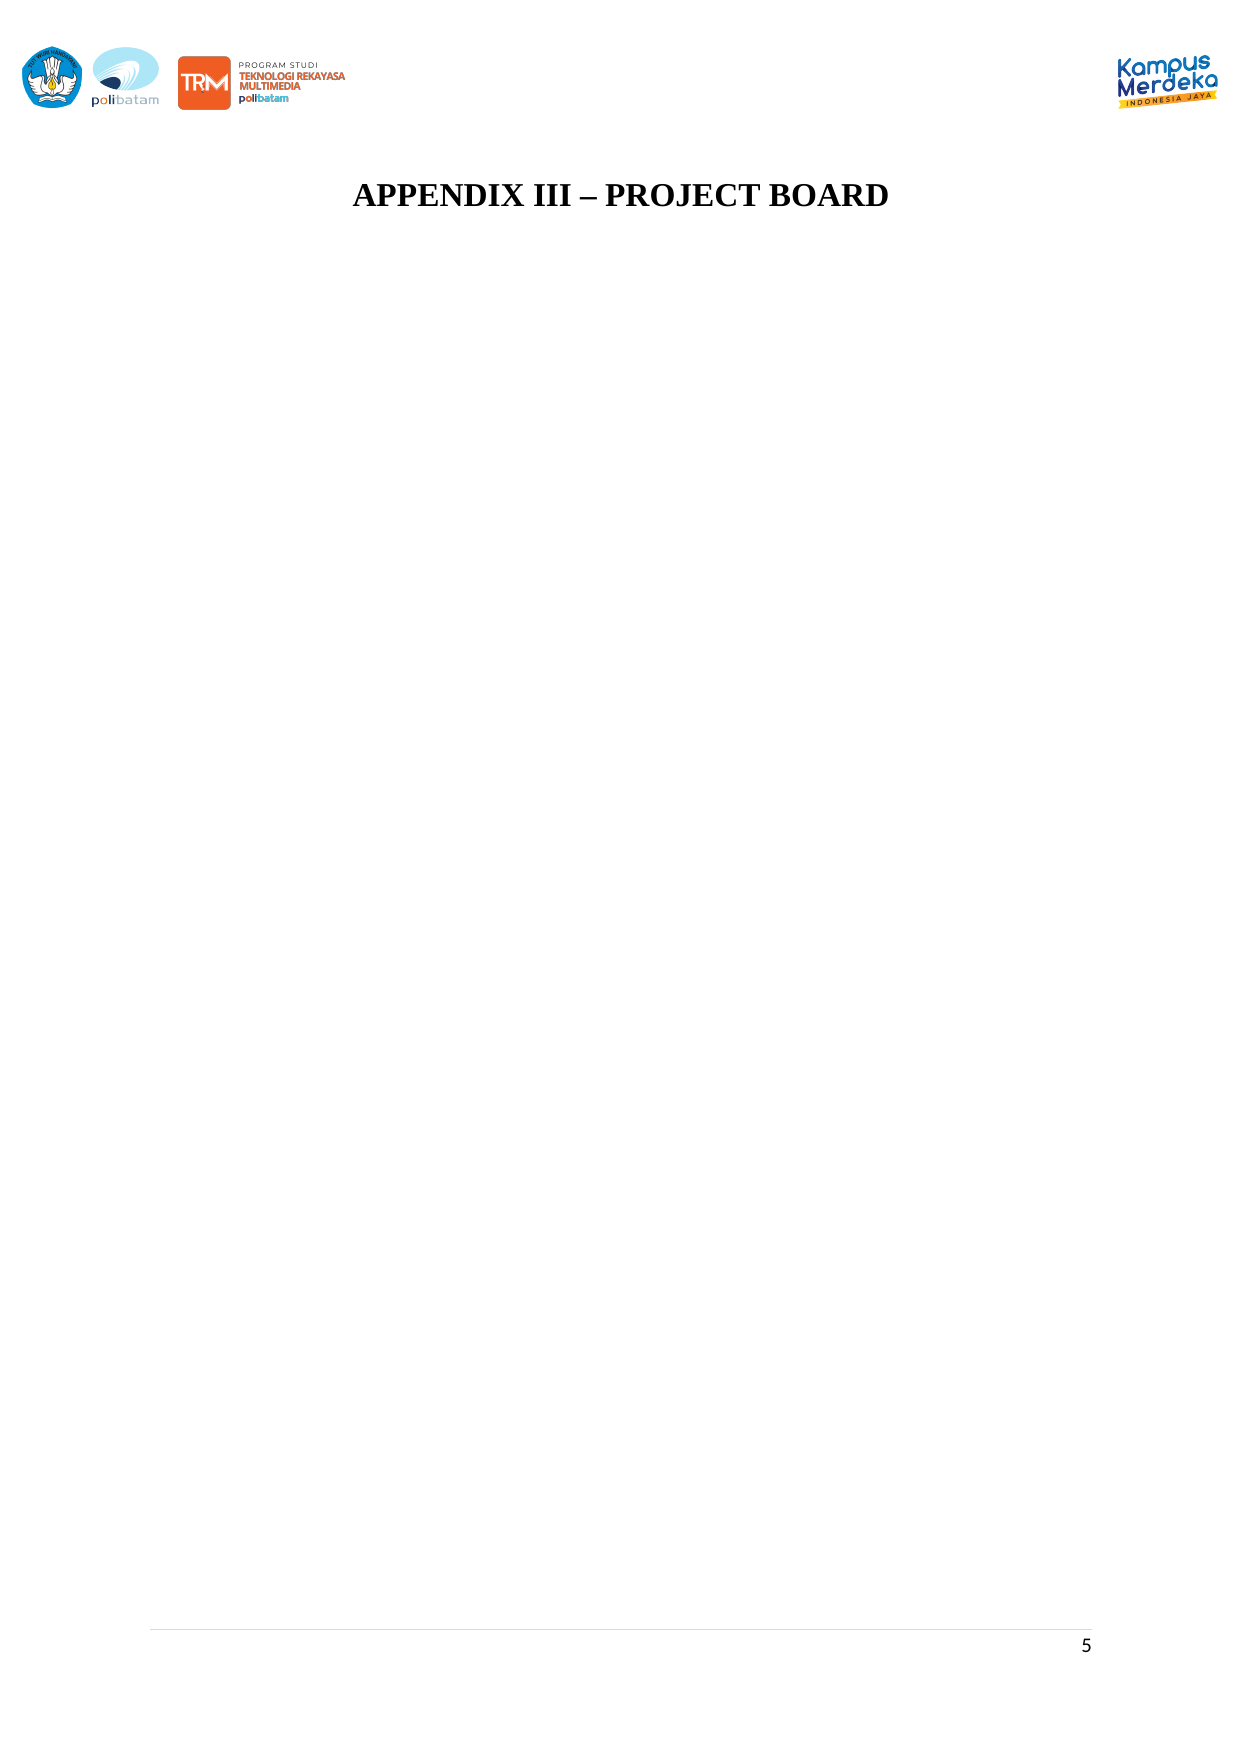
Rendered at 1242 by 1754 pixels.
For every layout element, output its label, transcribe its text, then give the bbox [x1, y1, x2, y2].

picture [92, 47, 159, 107]
picture [1118, 55, 1218, 109]
picture [177, 56, 346, 110]
subtitle APPENDIX III – PROJECT BOARD [150, 175, 1092, 213]
picture [18, 44, 86, 113]
